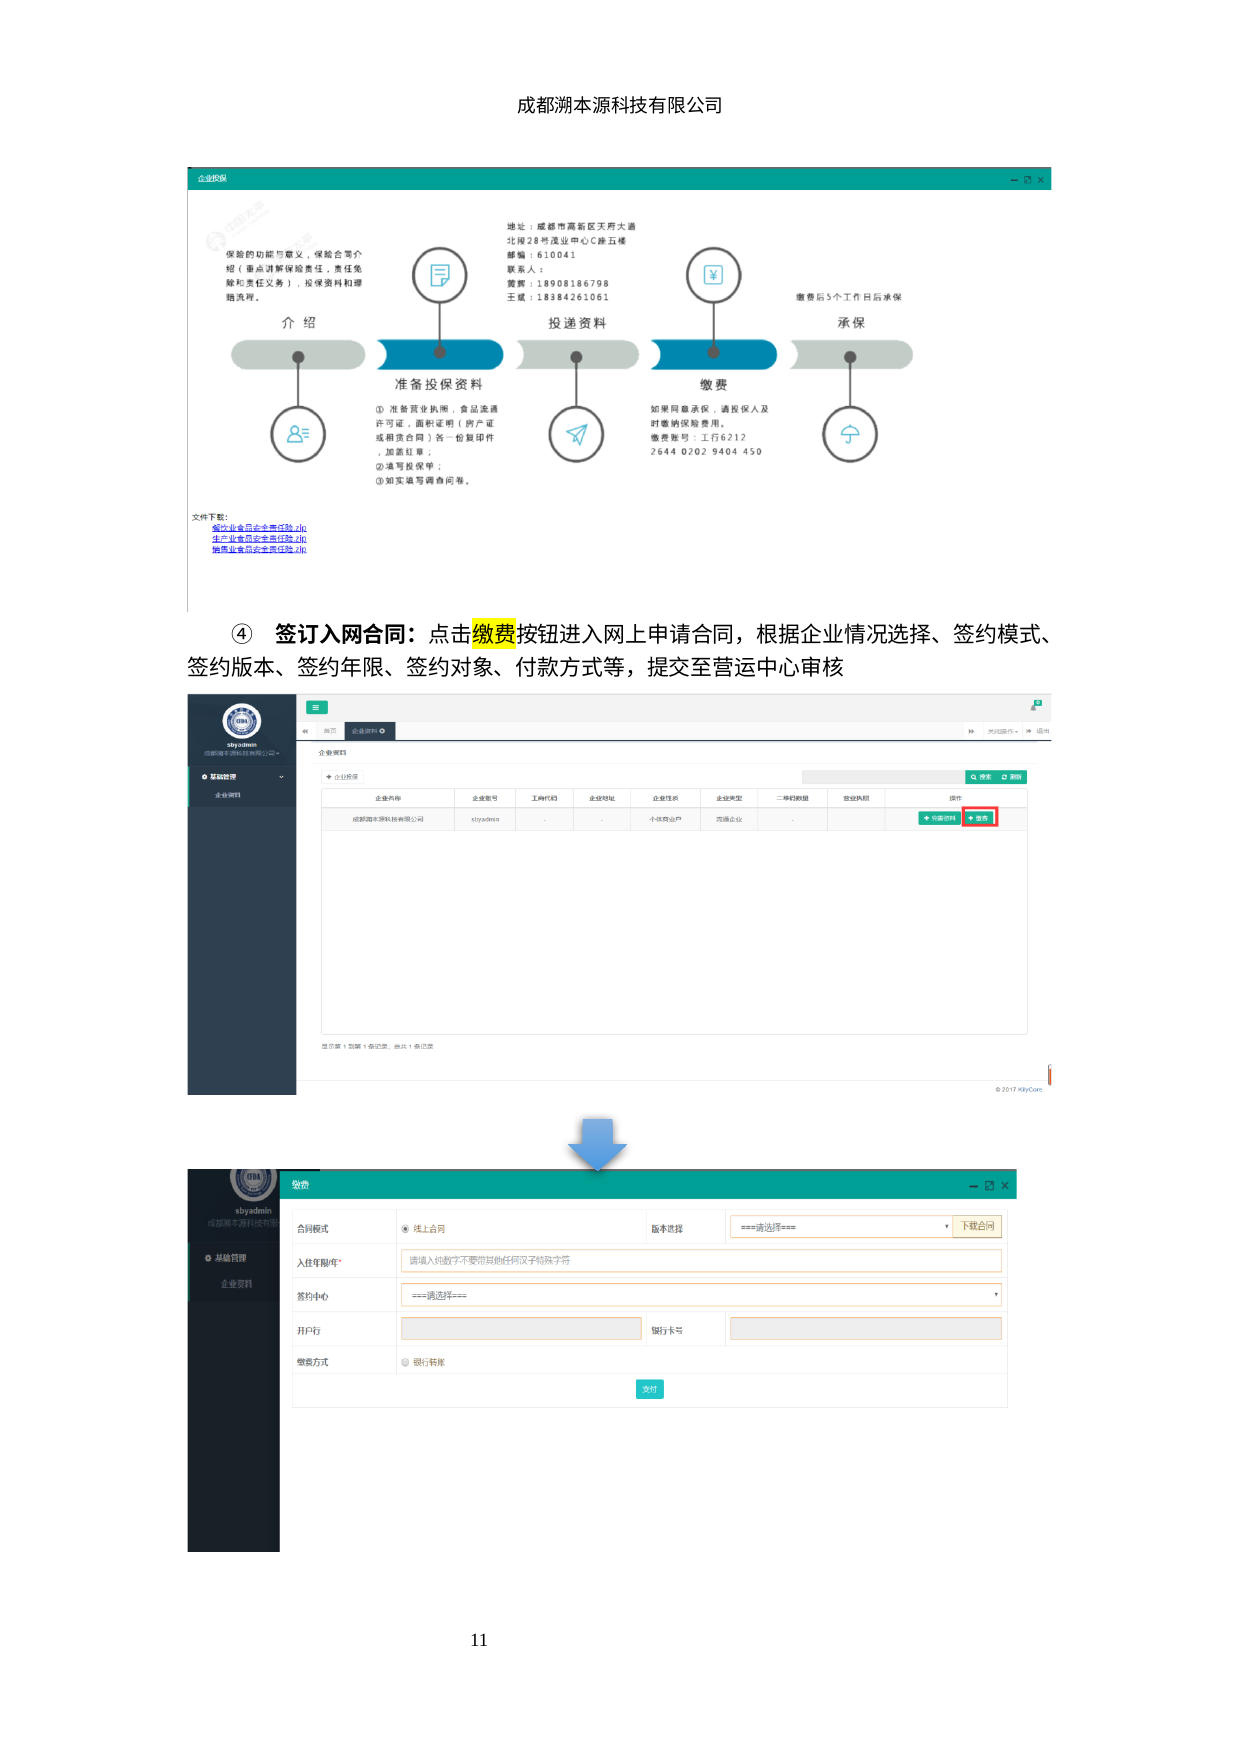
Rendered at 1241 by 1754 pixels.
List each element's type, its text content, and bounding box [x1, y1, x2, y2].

picture [187, 167, 1052, 612]
list 签订入网合同：点击缴费按钮进入网上申请合同，根据企业情况选择、签约模式、签约版本、签约年限、签约对象、付款方式等，提交至营运中心审核 [187, 617, 1053, 682]
picture [187, 1169, 1017, 1552]
picture [187, 692, 1052, 1095]
